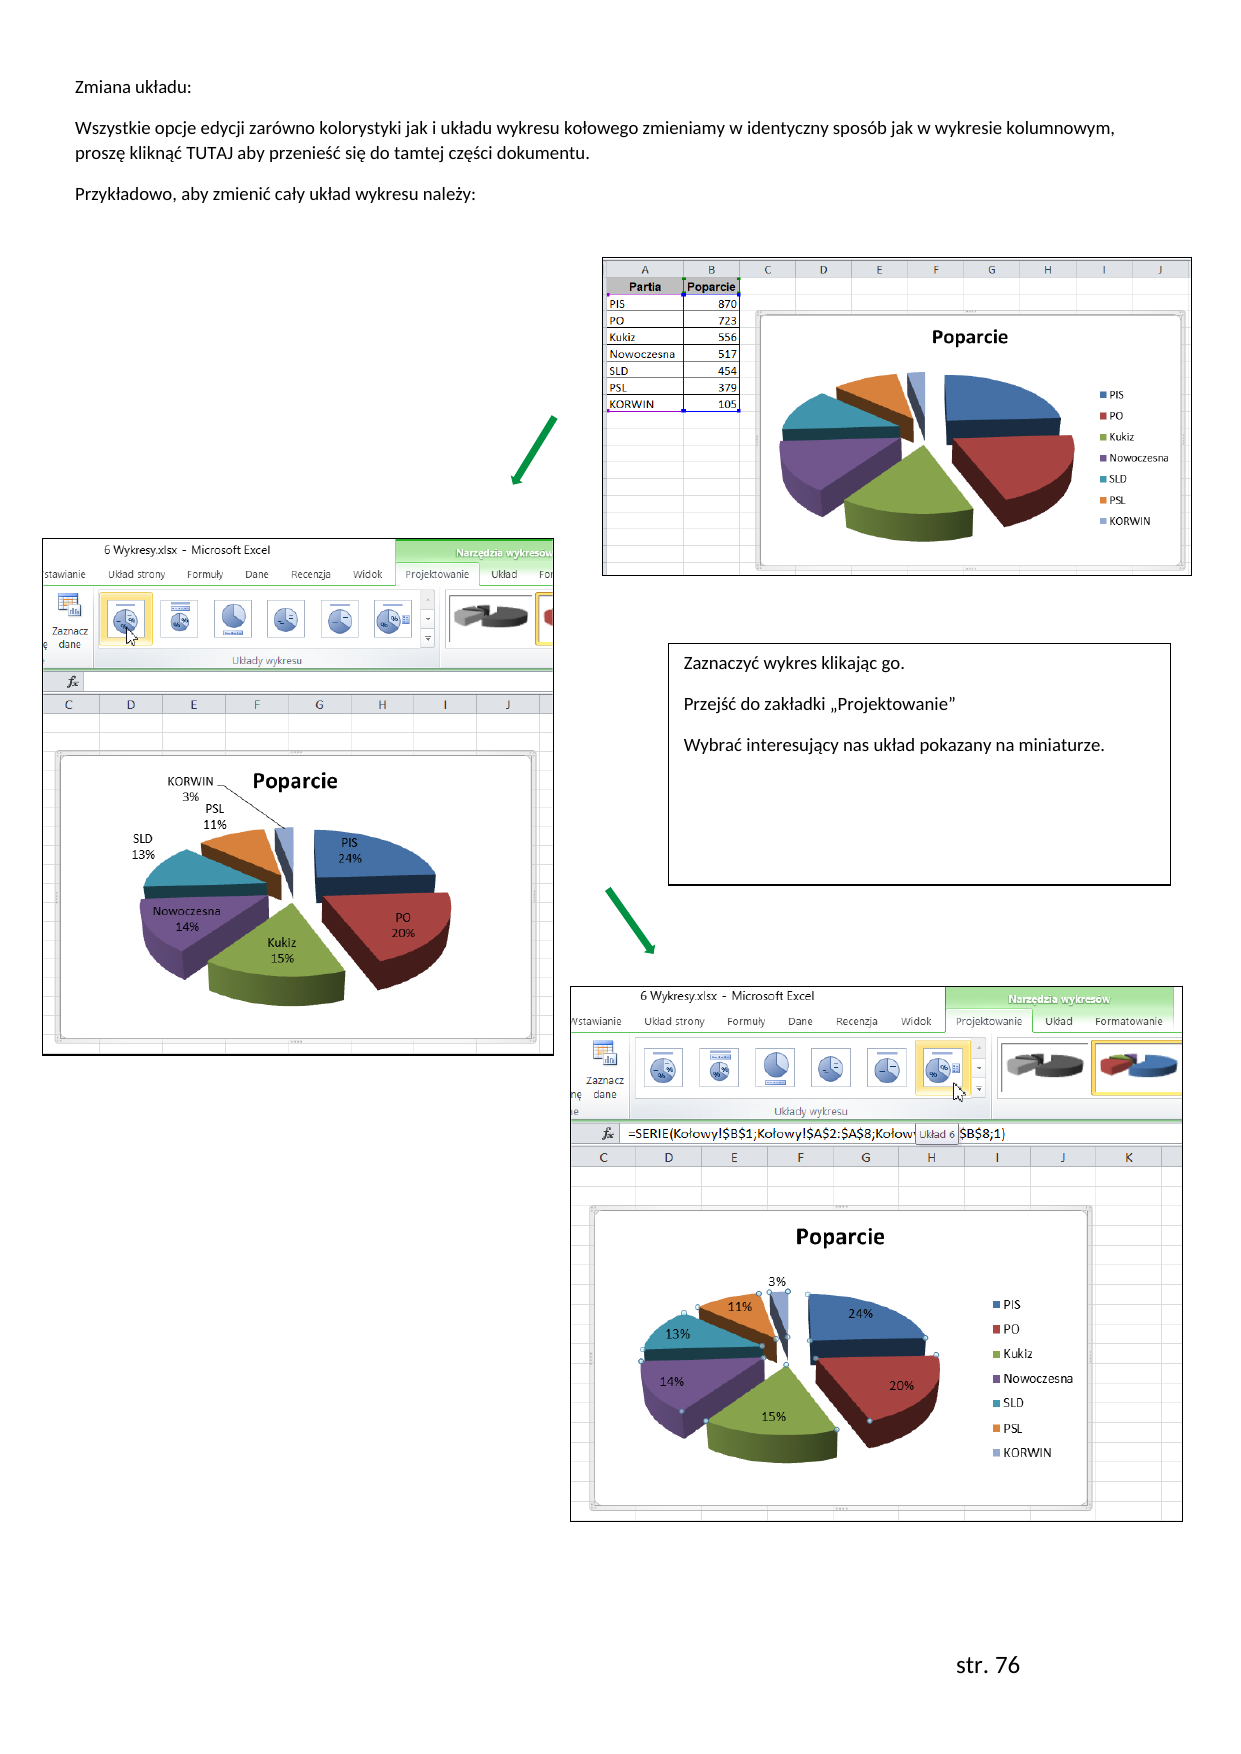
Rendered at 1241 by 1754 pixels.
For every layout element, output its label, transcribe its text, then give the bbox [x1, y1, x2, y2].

text Zmiana układu: [75, 75, 1165, 98]
picture [43, 539, 553, 1054]
text Wszystkie opcje edycji zarówno kolorystyki jak i układu wykresu kołowego zmieniamy w identyczny sposób jak w wykresie kolumnowym, proszę kliknąć TUTAJ aby przenieść się do tamtej części dokumentu. [75, 116, 1165, 164]
picture [603, 258, 1191, 575]
picture [571, 987, 1182, 1521]
text Przykładowo, aby zmienić cały układ wykresu należy: [75, 182, 1165, 205]
